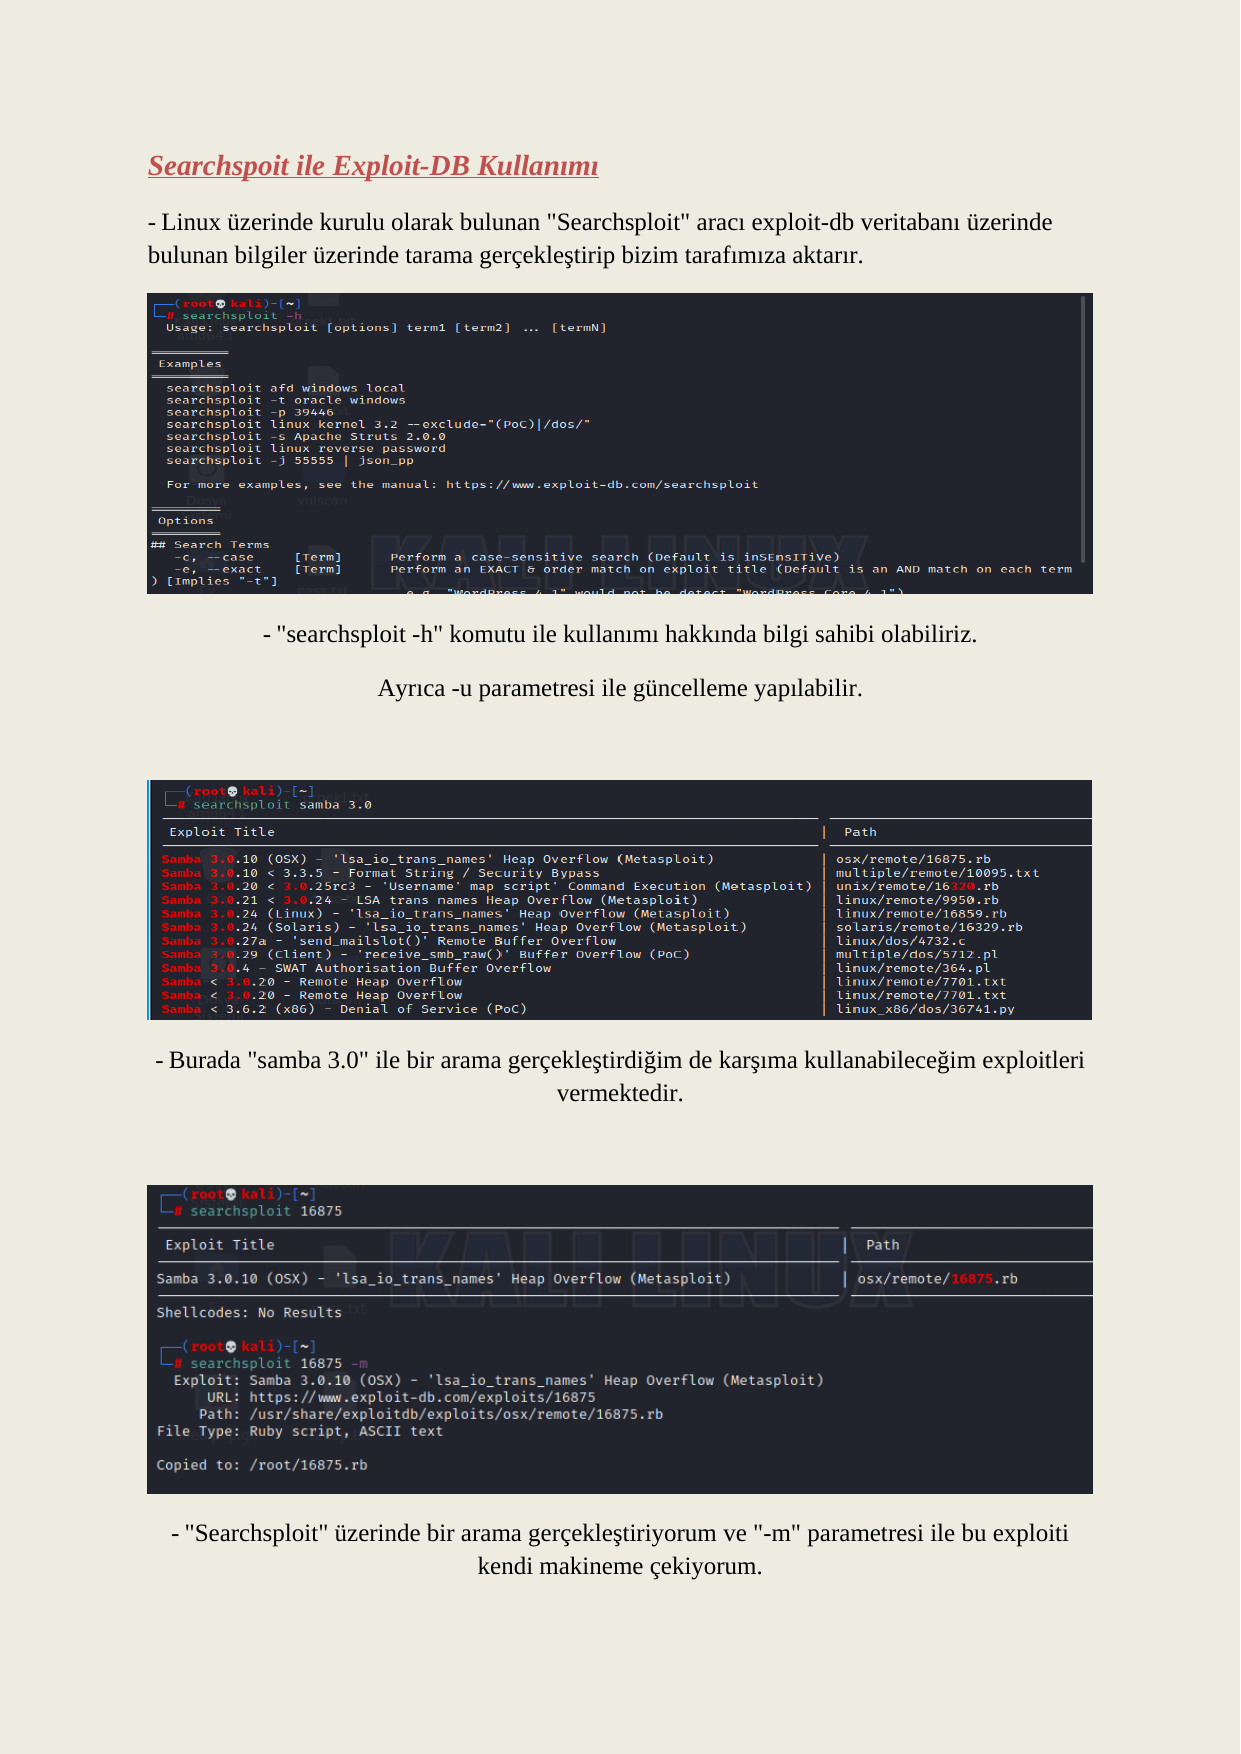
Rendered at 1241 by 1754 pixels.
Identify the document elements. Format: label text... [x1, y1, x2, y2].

picture [147, 780, 1092, 1020]
text - "searchsploit -h" komutu ile kullanımı hakkında bilgi sahibi olabiliriz. [148, 619, 1093, 648]
text Searchspoit ile Exploit-DB Kullanımı [148, 148, 1093, 181]
text Ayrıca -u parametresi ile güncelleme yapılabilir. [148, 673, 1093, 702]
picture [147, 1185, 1093, 1494]
picture [147, 293, 1093, 594]
text - Burada "samba 3.0" ile bir arama gerçekleştirdiğim de karşıma kullanabileceğim exploitleri vermektedir. [148, 1045, 1093, 1107]
text - Linux üzerinde kurulu olarak bulunan "Searchsploit" aracı exploit-db veritabanı üzerinde bulunan bilgiler üzerinde tarama gerçekleştirip bizim tarafımıza aktarır. [148, 207, 1093, 269]
text - "Searchsploit" üzerinde bir arama gerçekleştiriyorum ve "-m" parametresi ile bu exploiti kendi makineme çekiyorum. [148, 1518, 1093, 1580]
